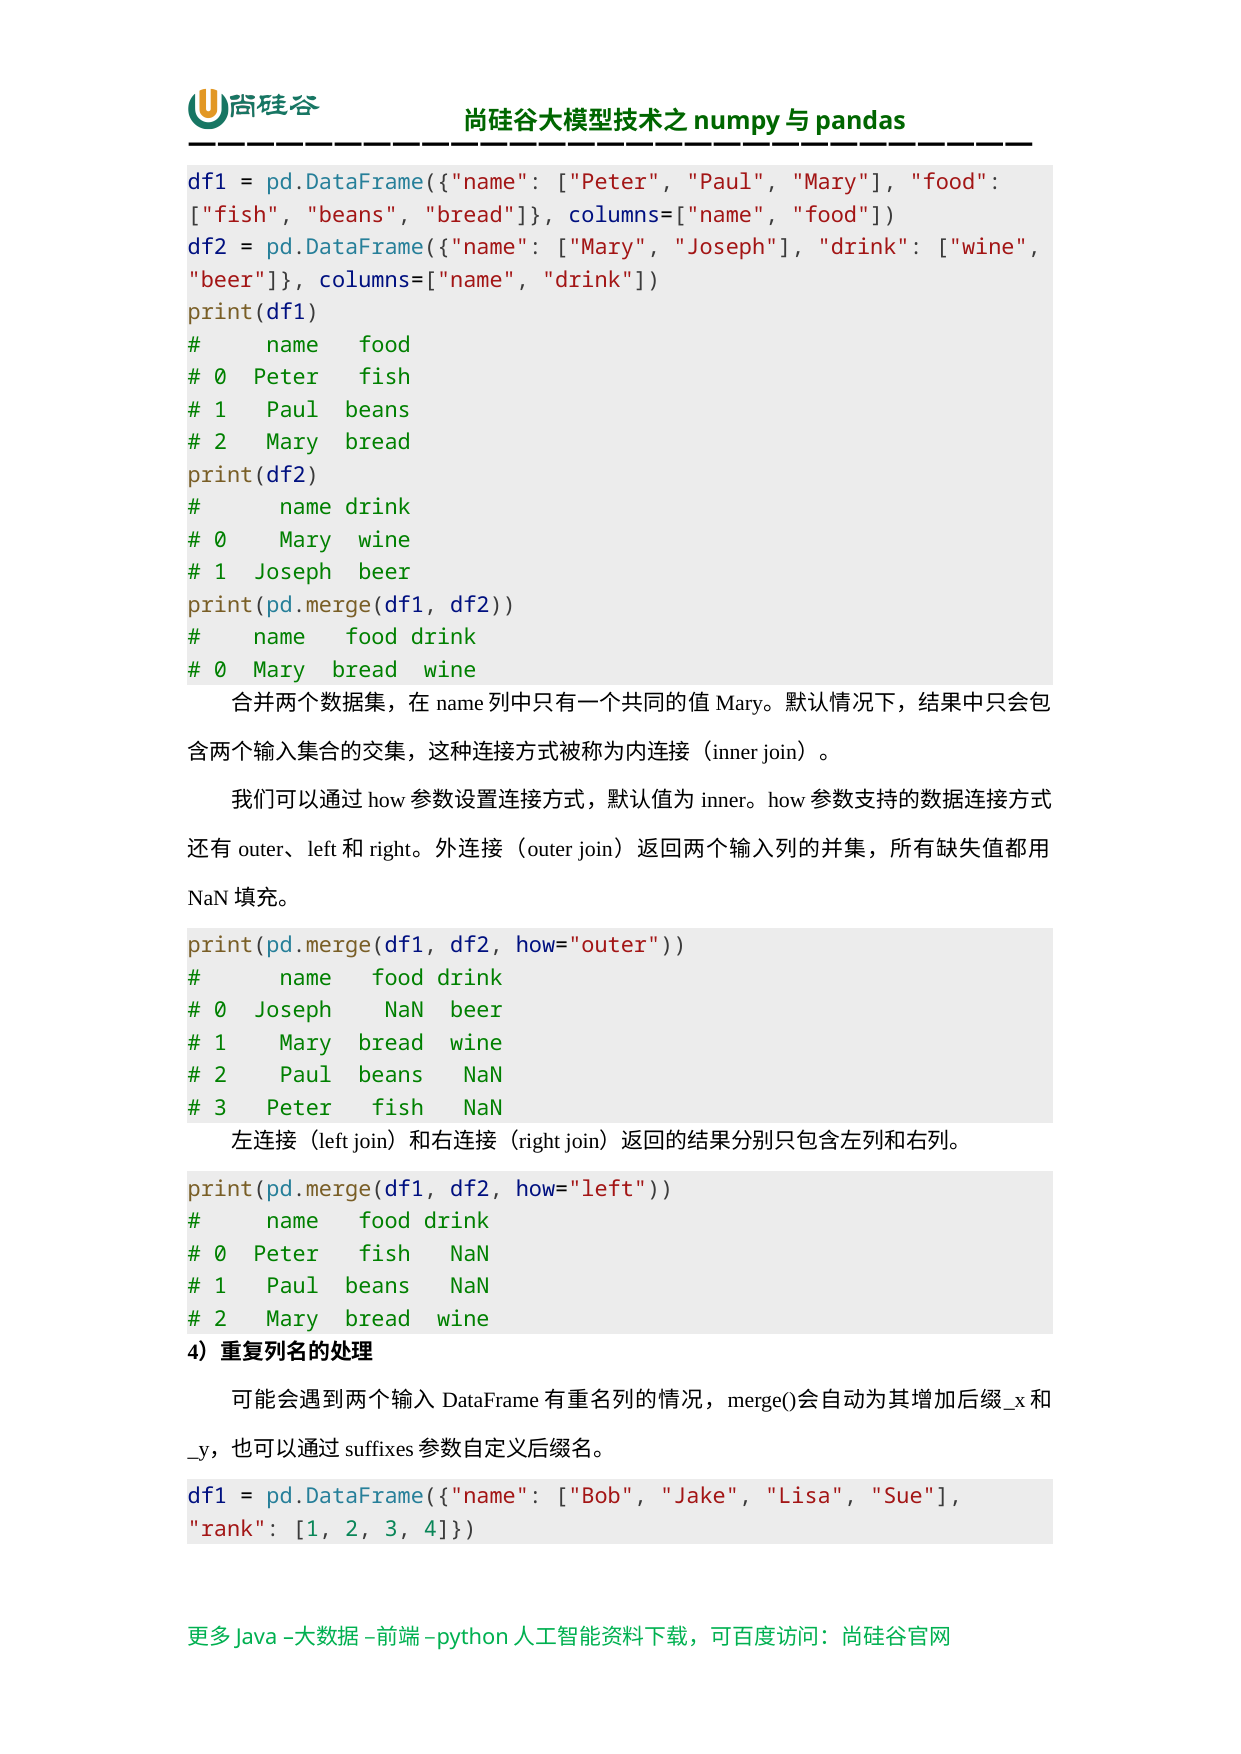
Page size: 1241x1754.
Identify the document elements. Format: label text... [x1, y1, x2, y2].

text # 0 Joseph NaN beer [187, 993, 1053, 1025]
text df2 = pd.DataFrame({"name": ["Mary", "Joseph"], "drink": ["wine", "beer"]}, columns=["name", "drink"]) [187, 230, 1053, 295]
text df1 = pd.DataFrame({"name": ["Bob", "Jake", "Lisa", "Sue"], "rank": [1, 2, 3, 4]}) [187, 1479, 1053, 1544]
text print(df2) [187, 457, 1053, 490]
text print(pd.merge(df1, df2, how="left")) [187, 1171, 1053, 1204]
text print(pd.merge(df1, df2, how="outer")) [187, 928, 1053, 960]
text 重复列名的处理 [187, 1334, 1053, 1366]
text # name food drink [187, 620, 1053, 652]
text 可能会遇到两个输入DataFrame有重名列的情况，merge()会自动为其增加后缀_x和_y，也可以通过suffixes参数自定义后缀名。 [187, 1382, 1053, 1463]
text # 0 Peter fish NaN [187, 1236, 1053, 1269]
text # name drink [187, 490, 1053, 522]
text # name food [187, 327, 1053, 360]
text 合并两个数据集，在name列中只有一个共同的值Mary。默认情况下，结果中只会包含两个输入集合的交集，这种连接方式被称为内连接（inner join）。 [187, 685, 1053, 766]
text df1 = pd.DataFrame({"name": ["Peter", "Paul", "Mary"], "food": ["fish", "beans", "bread"]}, columns=["name", "food"]) [187, 165, 1053, 230]
text # 3 Peter fish NaN [187, 1090, 1053, 1123]
text # name food drink [187, 960, 1053, 993]
text # 1 Mary bread wine [187, 1025, 1053, 1058]
text # 0 Peter fish [187, 360, 1053, 392]
picture [187, 88, 321, 130]
text print(pd.merge(df1, df2)) [187, 587, 1053, 620]
text print(df1) [187, 295, 1053, 327]
text 左连接（left join）和右连接（right join）返回的结果分别只包含左列和右列。 [187, 1123, 1053, 1155]
text # name food drink [187, 1204, 1053, 1236]
text # 1 Paul beans NaN [187, 1269, 1053, 1301]
text # 2 Mary bread [187, 425, 1053, 457]
text # 2 Mary bread wine [187, 1301, 1053, 1334]
text # 0 Mary bread wine [187, 652, 1053, 685]
text # 1 Paul beans [187, 392, 1053, 425]
text 我们可以通过how参数设置连接方式，默认值为inner。how参数支持的数据连接方式还有outer、left和right。外连接（outer join）返回两个输入列的并集，所有缺失值都用 NaN 填充。 [187, 782, 1053, 912]
text # 1 Joseph beer [187, 555, 1053, 587]
text # 0 Mary wine [187, 522, 1053, 555]
text # 2 Paul beans NaN [187, 1058, 1053, 1090]
